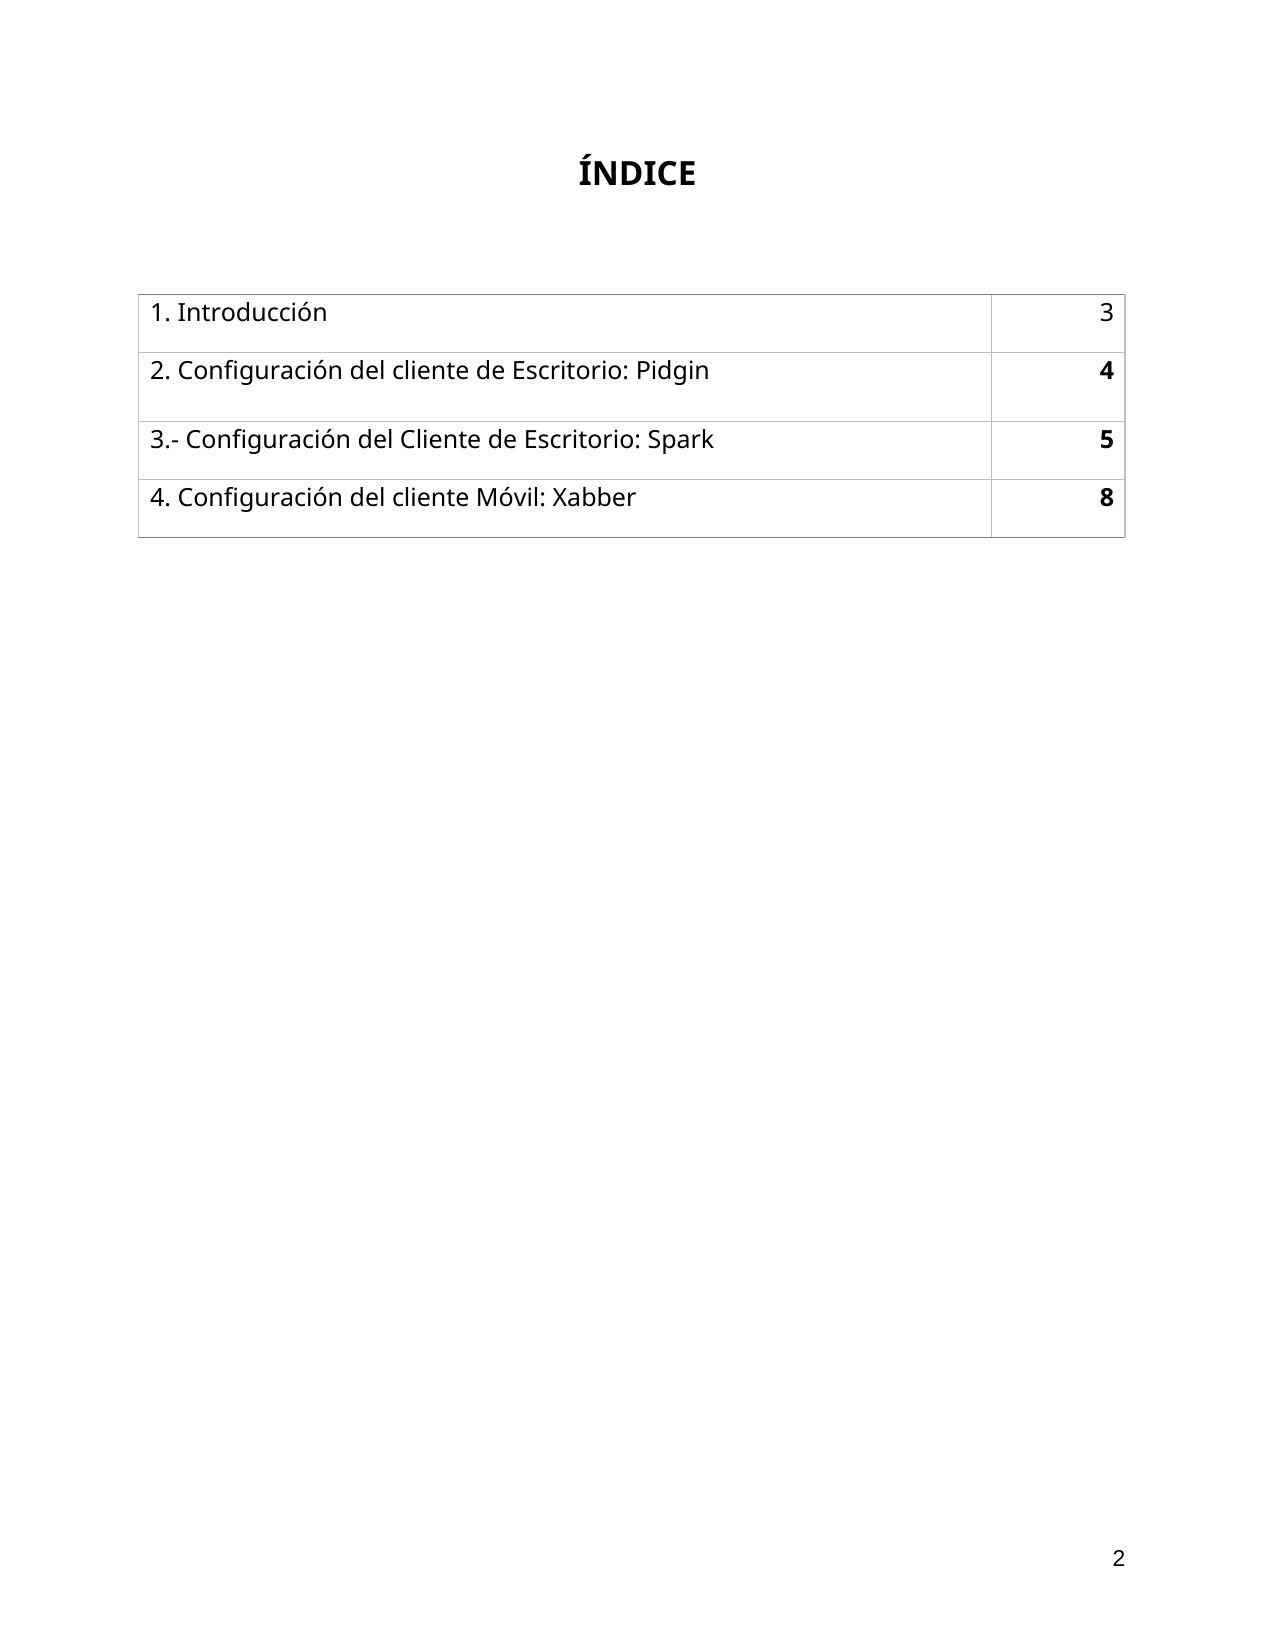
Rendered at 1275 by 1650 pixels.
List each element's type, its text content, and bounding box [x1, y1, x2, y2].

text ÍNDICE [150, 150, 1125, 195]
table_header 3 [992, 295, 1124, 352]
table_cell 5 [992, 422, 1124, 479]
table_cell 4 [992, 353, 1124, 421]
table_cell 3.- Configuración del Cliente de Escritorio: Spark [139, 422, 991, 479]
table_cell 2. Configuración del cliente de Escritorio: Pidgin [139, 353, 991, 421]
table_cell 4. Configuración del cliente Móvil: Xabber [139, 480, 991, 537]
table_header 1. Introducción [139, 295, 991, 352]
table_cell 8 [992, 480, 1124, 537]
